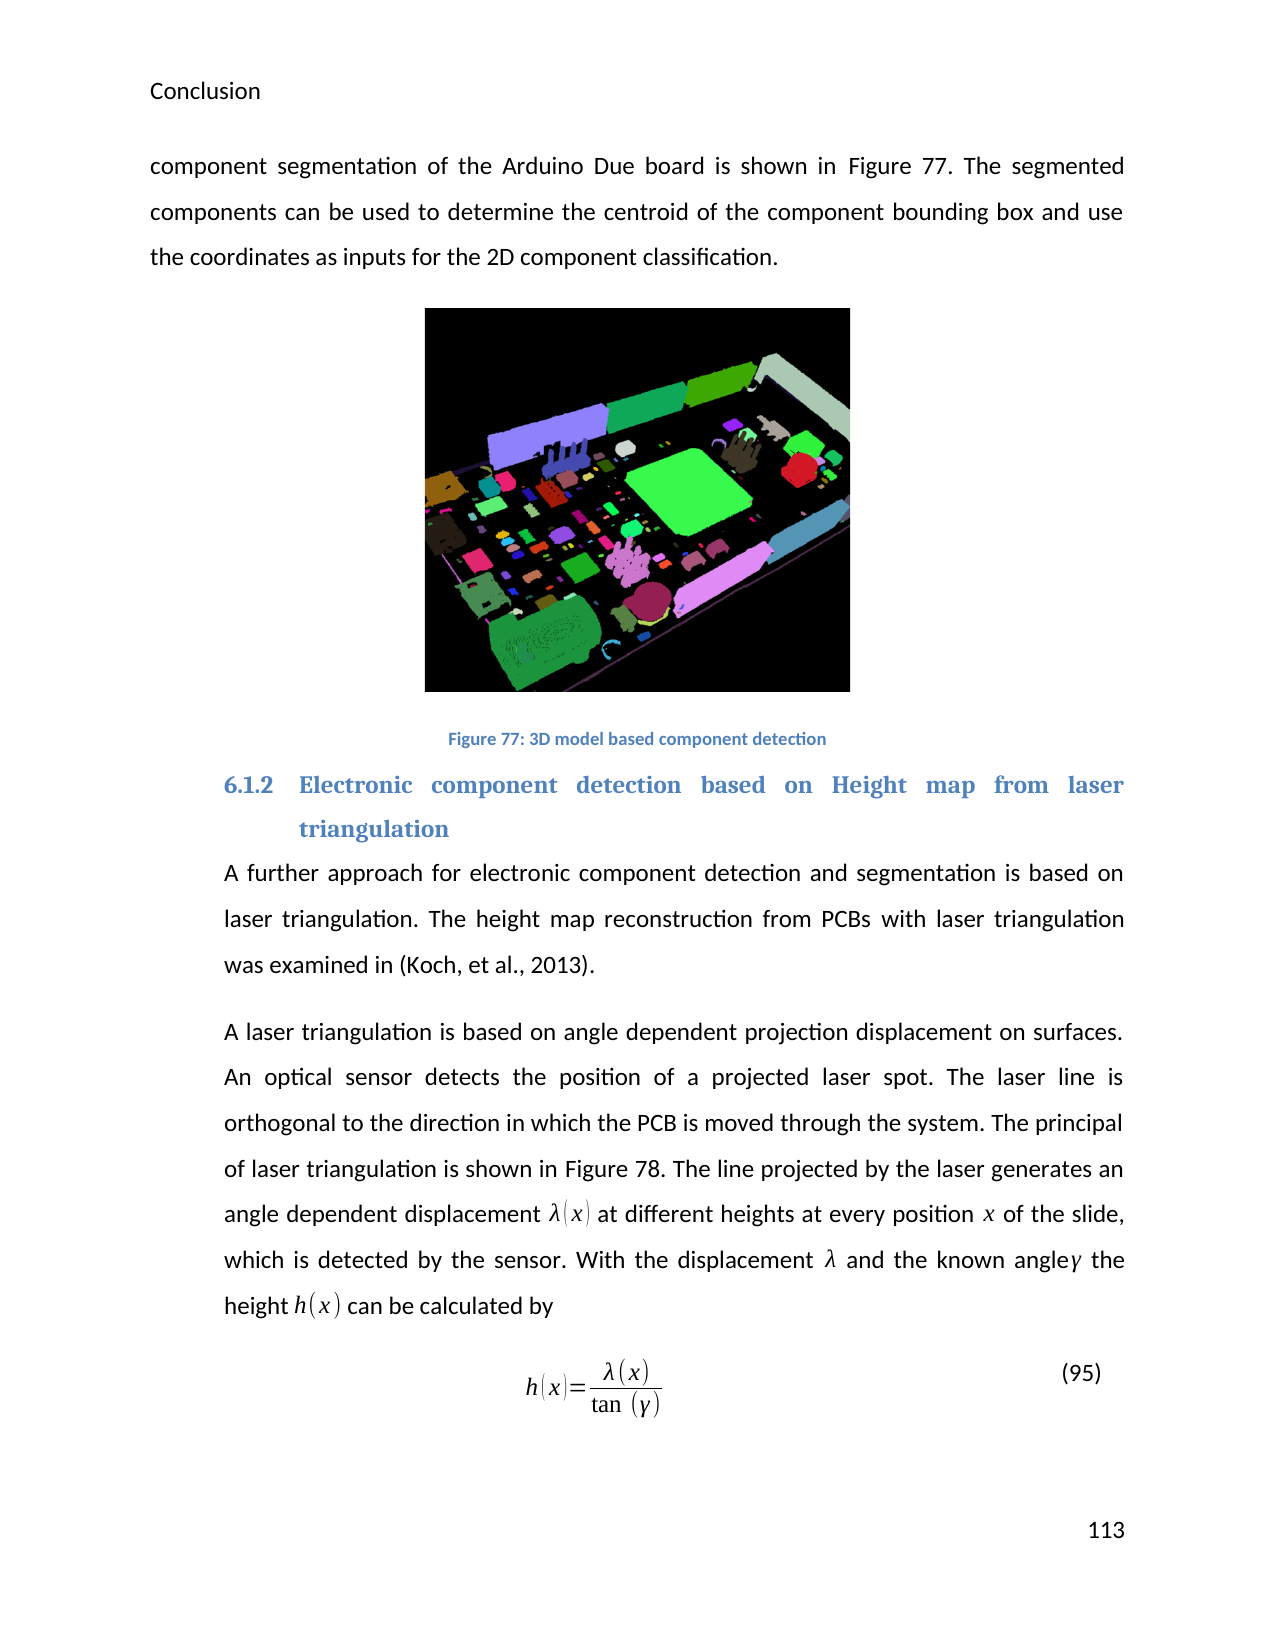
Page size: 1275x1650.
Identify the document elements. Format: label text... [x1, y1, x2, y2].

picture [424, 308, 851, 692]
text A laser triangulation is based on angle dependent projection displacement on surfaces. An optical sensor detects the position of a projected laser spot. The laser line is orthogonal to the direction in which the PCB is moved through the system. The principal of laser triangulation is shown in Figure 78. The line projected by the laser generates an angle dependent displacement at different heights at every position of the slide, which is detected by the sensor. With the displacement and the known angle the height can be calculated by [224, 1016, 1125, 1321]
text A further approach for electronic component detection and segmentation is based on laser triangulation. The height map reconstruction from PCBs with laser triangulation was examined in . [224, 858, 1125, 979]
subtitle Electronic component detection based on Height map from laser triangulation [224, 771, 1125, 843]
table_header [139, 1357, 1050, 1434]
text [150, 150, 1125, 272]
